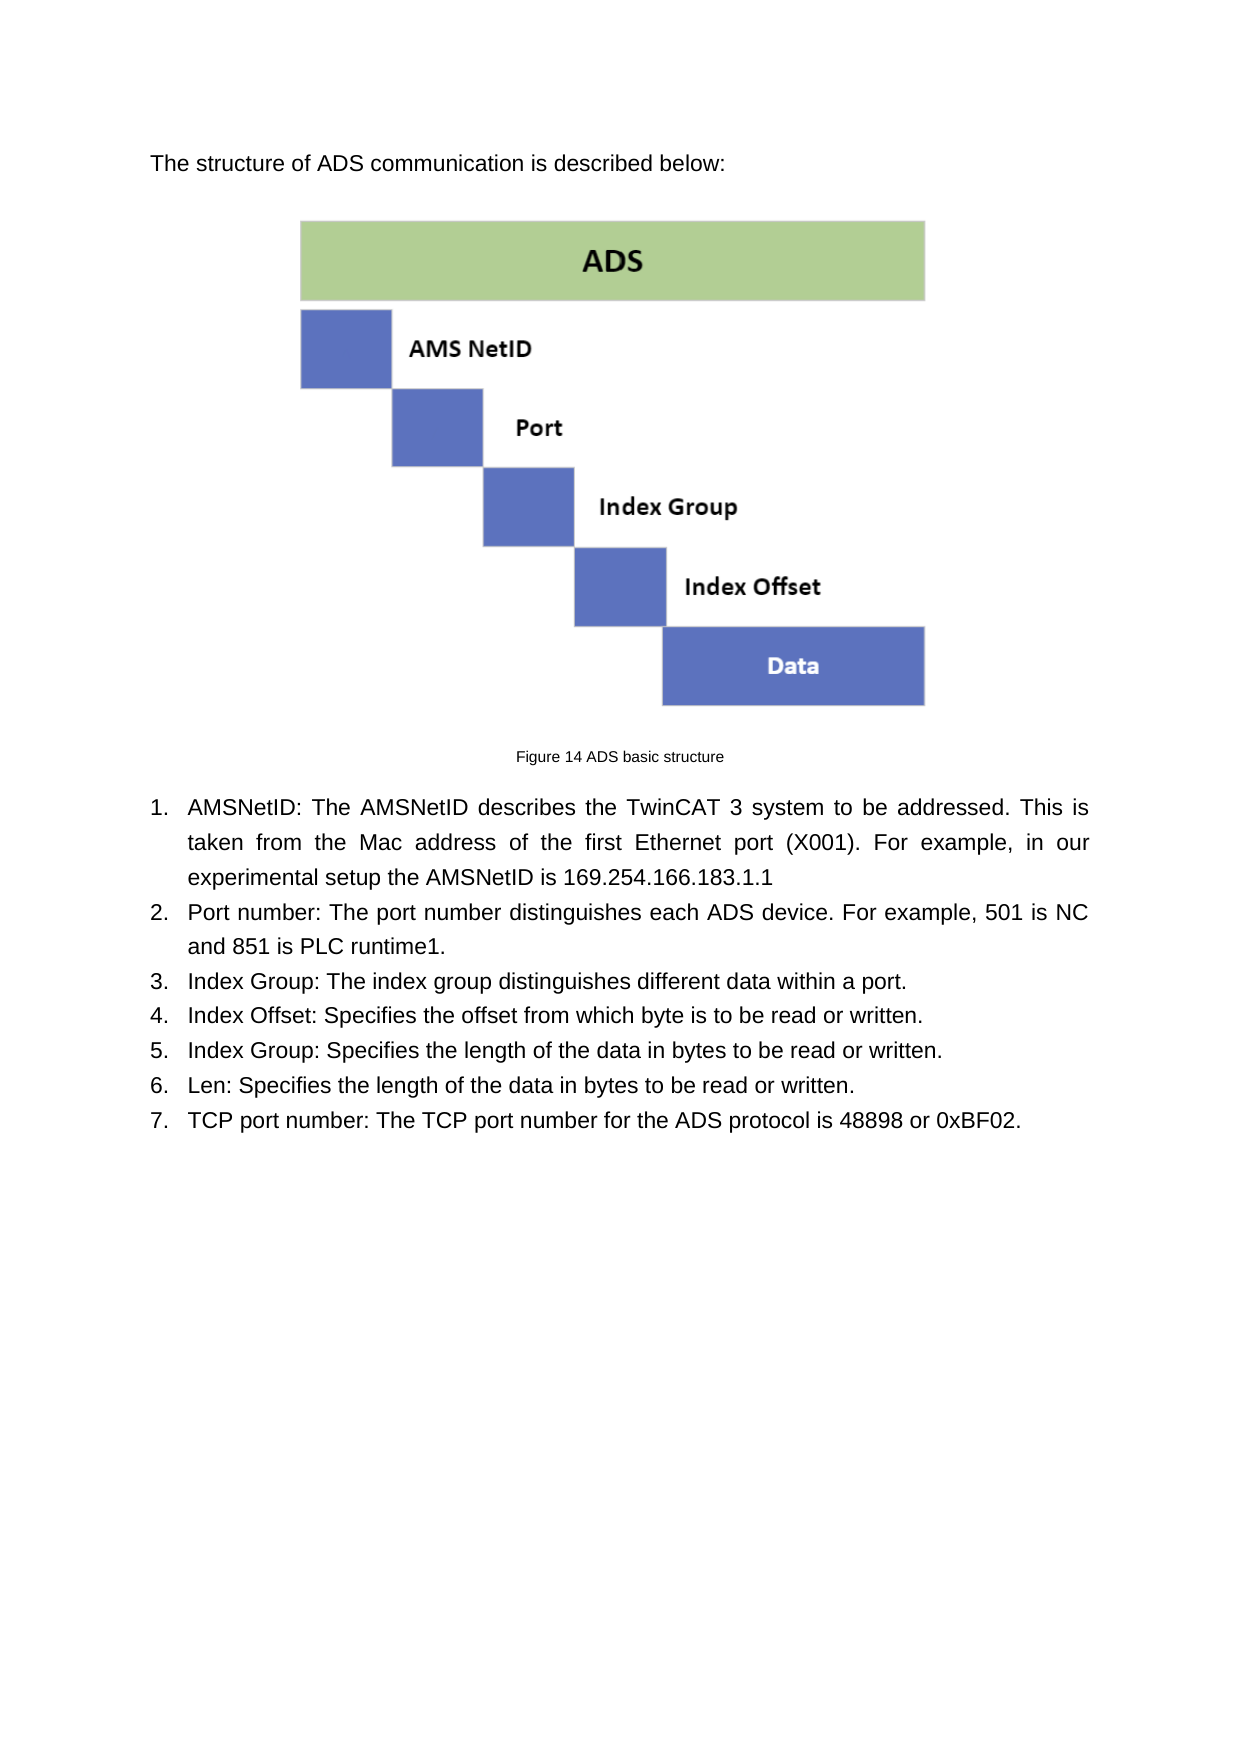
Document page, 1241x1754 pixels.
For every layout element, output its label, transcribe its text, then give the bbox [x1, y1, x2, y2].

list AMSNetID: The AMSNetID describes the TwinCAT 3 system to be addressed. This is taken from the Mac address of the first Ethernet port (X001). For example, in our experimental setup the AMSNetID is 169.254.166.183.1.1 [150, 794, 1090, 890]
list Index Offset: Specifies the offset from which byte is to be read or written. [150, 1002, 1090, 1029]
list TCP port number: The TCP port number for the ADS protocol is 48898 or 0xBF02. [150, 1107, 1090, 1133]
list Port number: The port number distinguishes each ADS device. For example, 501 is NC and 851 is PLC runtime1. [150, 898, 1090, 959]
list Index Group: Specifies the length of the data in bytes to be read or written. [150, 1037, 1090, 1063]
text The structure of ADS communication is described below: [150, 150, 1090, 176]
picture [270, 197, 970, 727]
list Index Group: The index group distinguishes different data within a port. [150, 968, 1090, 994]
list Len: Specifies the length of the data in bytes to be read or written. [150, 1072, 1090, 1098]
text Figure 14 ADS basic structure [150, 747, 1090, 766]
